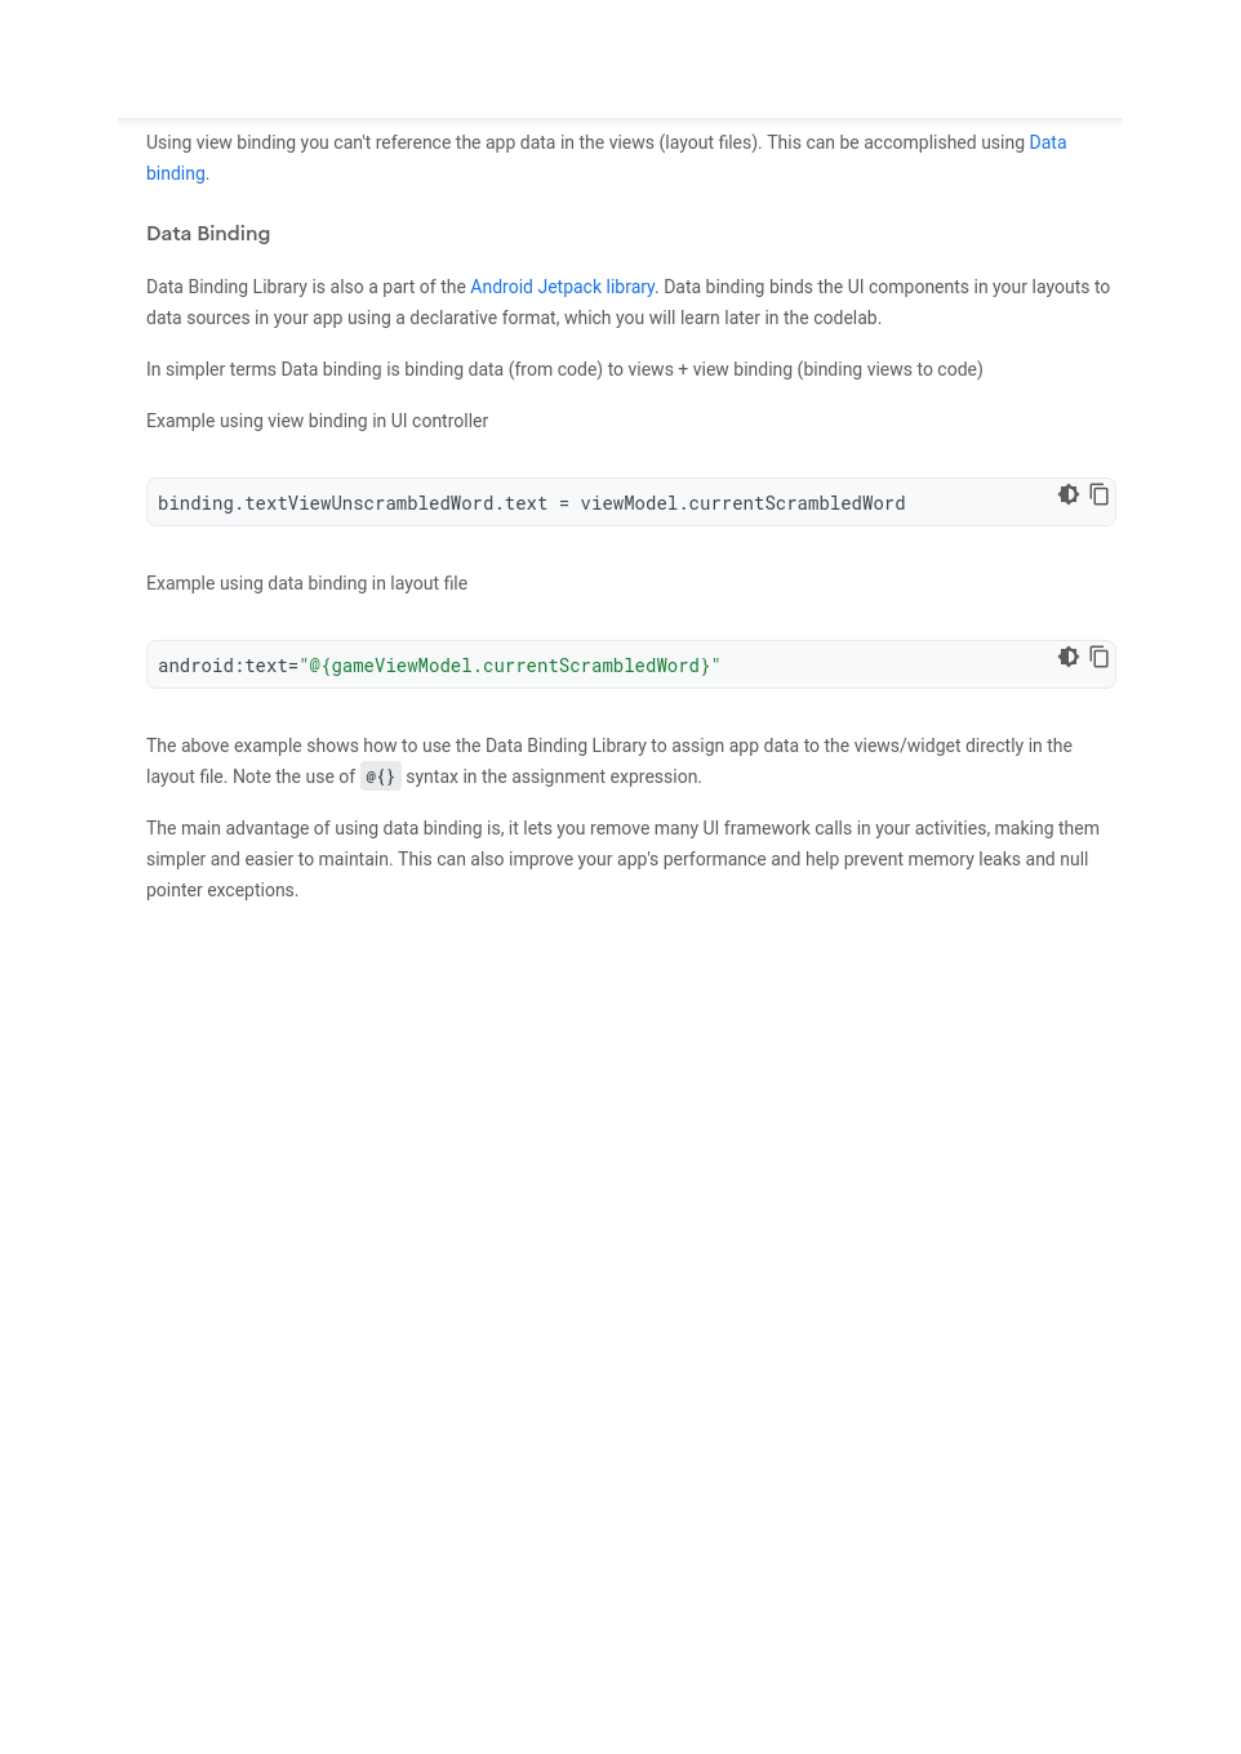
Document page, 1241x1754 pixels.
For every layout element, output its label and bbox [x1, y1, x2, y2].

picture [118, 118, 1123, 921]
